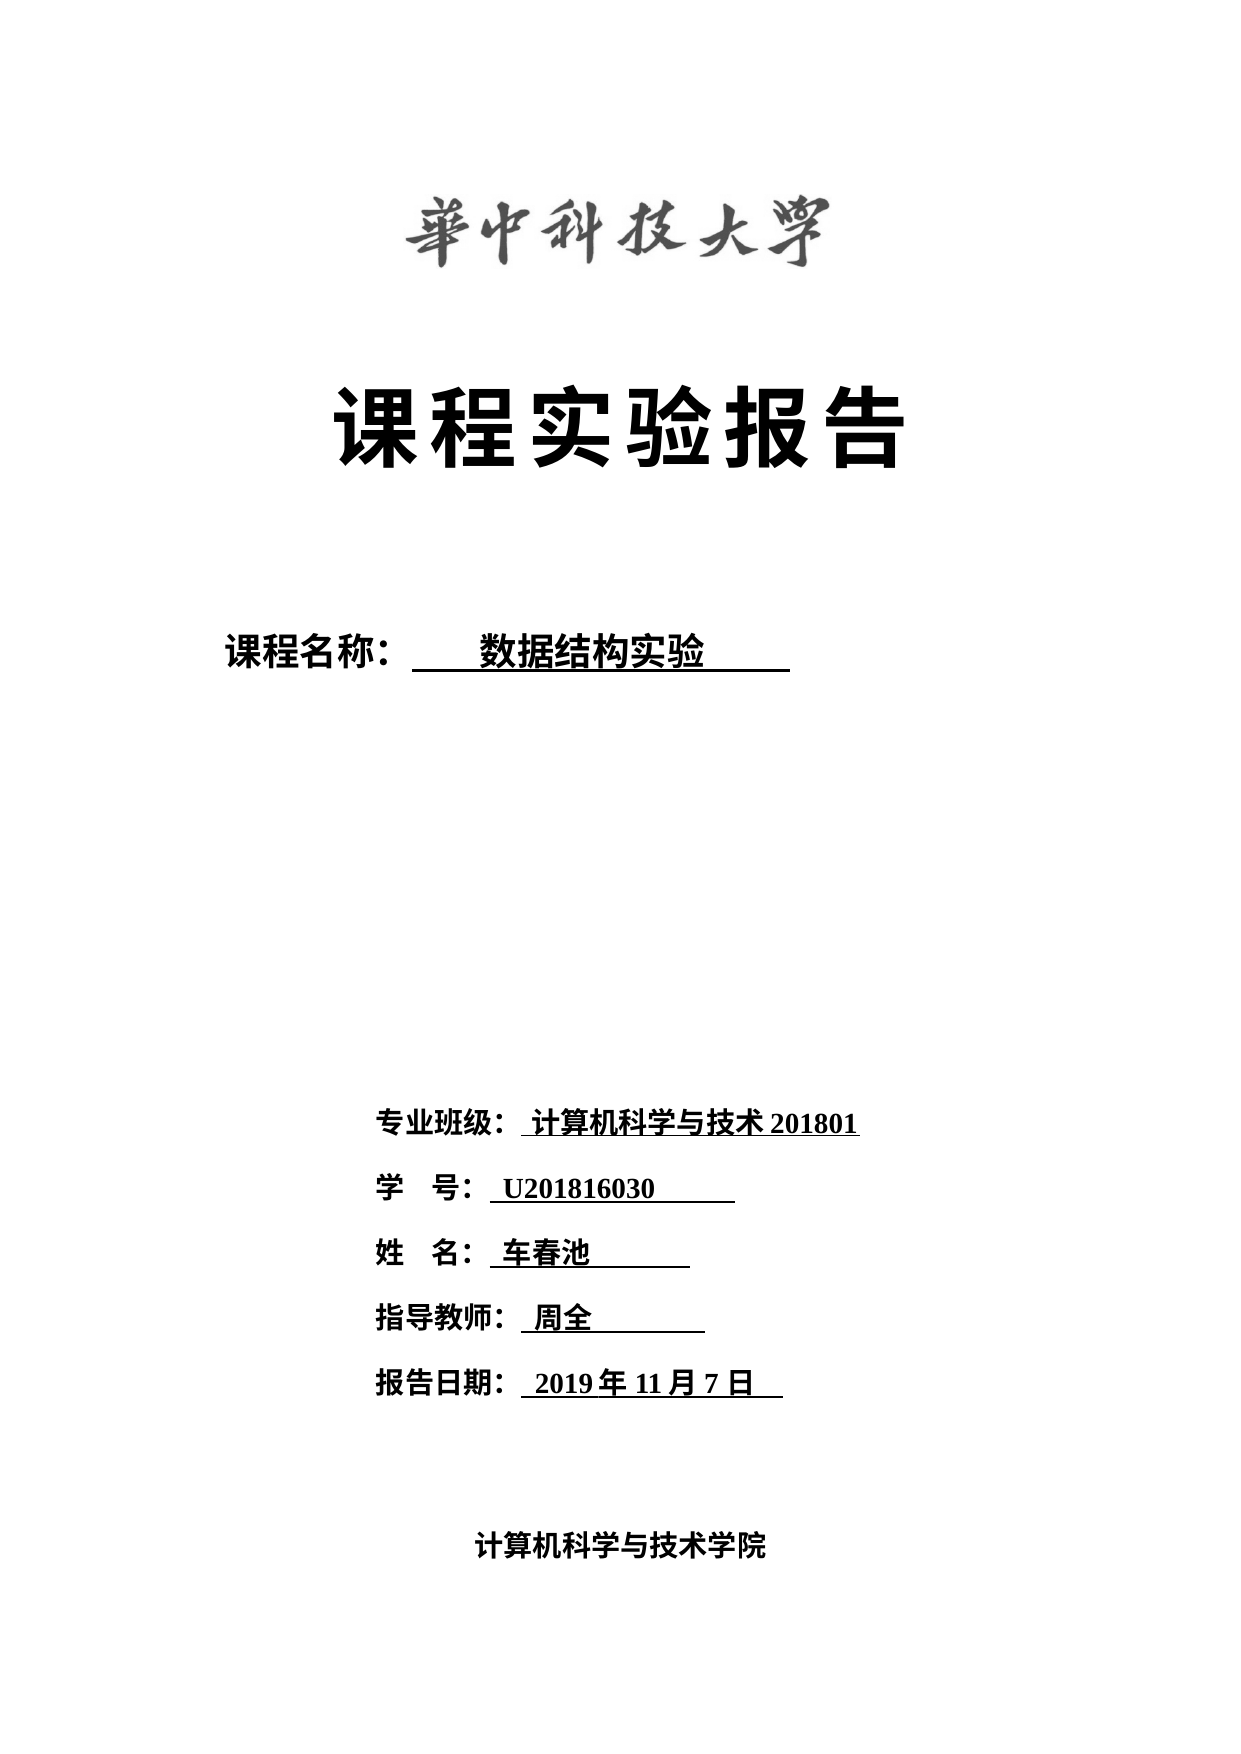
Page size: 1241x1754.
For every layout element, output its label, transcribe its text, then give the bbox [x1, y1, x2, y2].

text 课程名称： 数据结构实验 [187, 617, 1053, 682]
text 计算机科学与技术学院 [187, 1511, 1053, 1576]
text 指导教师： 周全 [187, 1283, 1053, 1348]
text 报告日期： 2019年 11月 7 日 [187, 1348, 1053, 1413]
text 课 程 实 验 报 告 [187, 357, 1053, 487]
text 姓 名： 车春池 [187, 1218, 1053, 1283]
text 学 号： U201816030 [187, 1153, 1053, 1218]
text 专业班级： 计算机科学与技术201801 [187, 1088, 1053, 1153]
